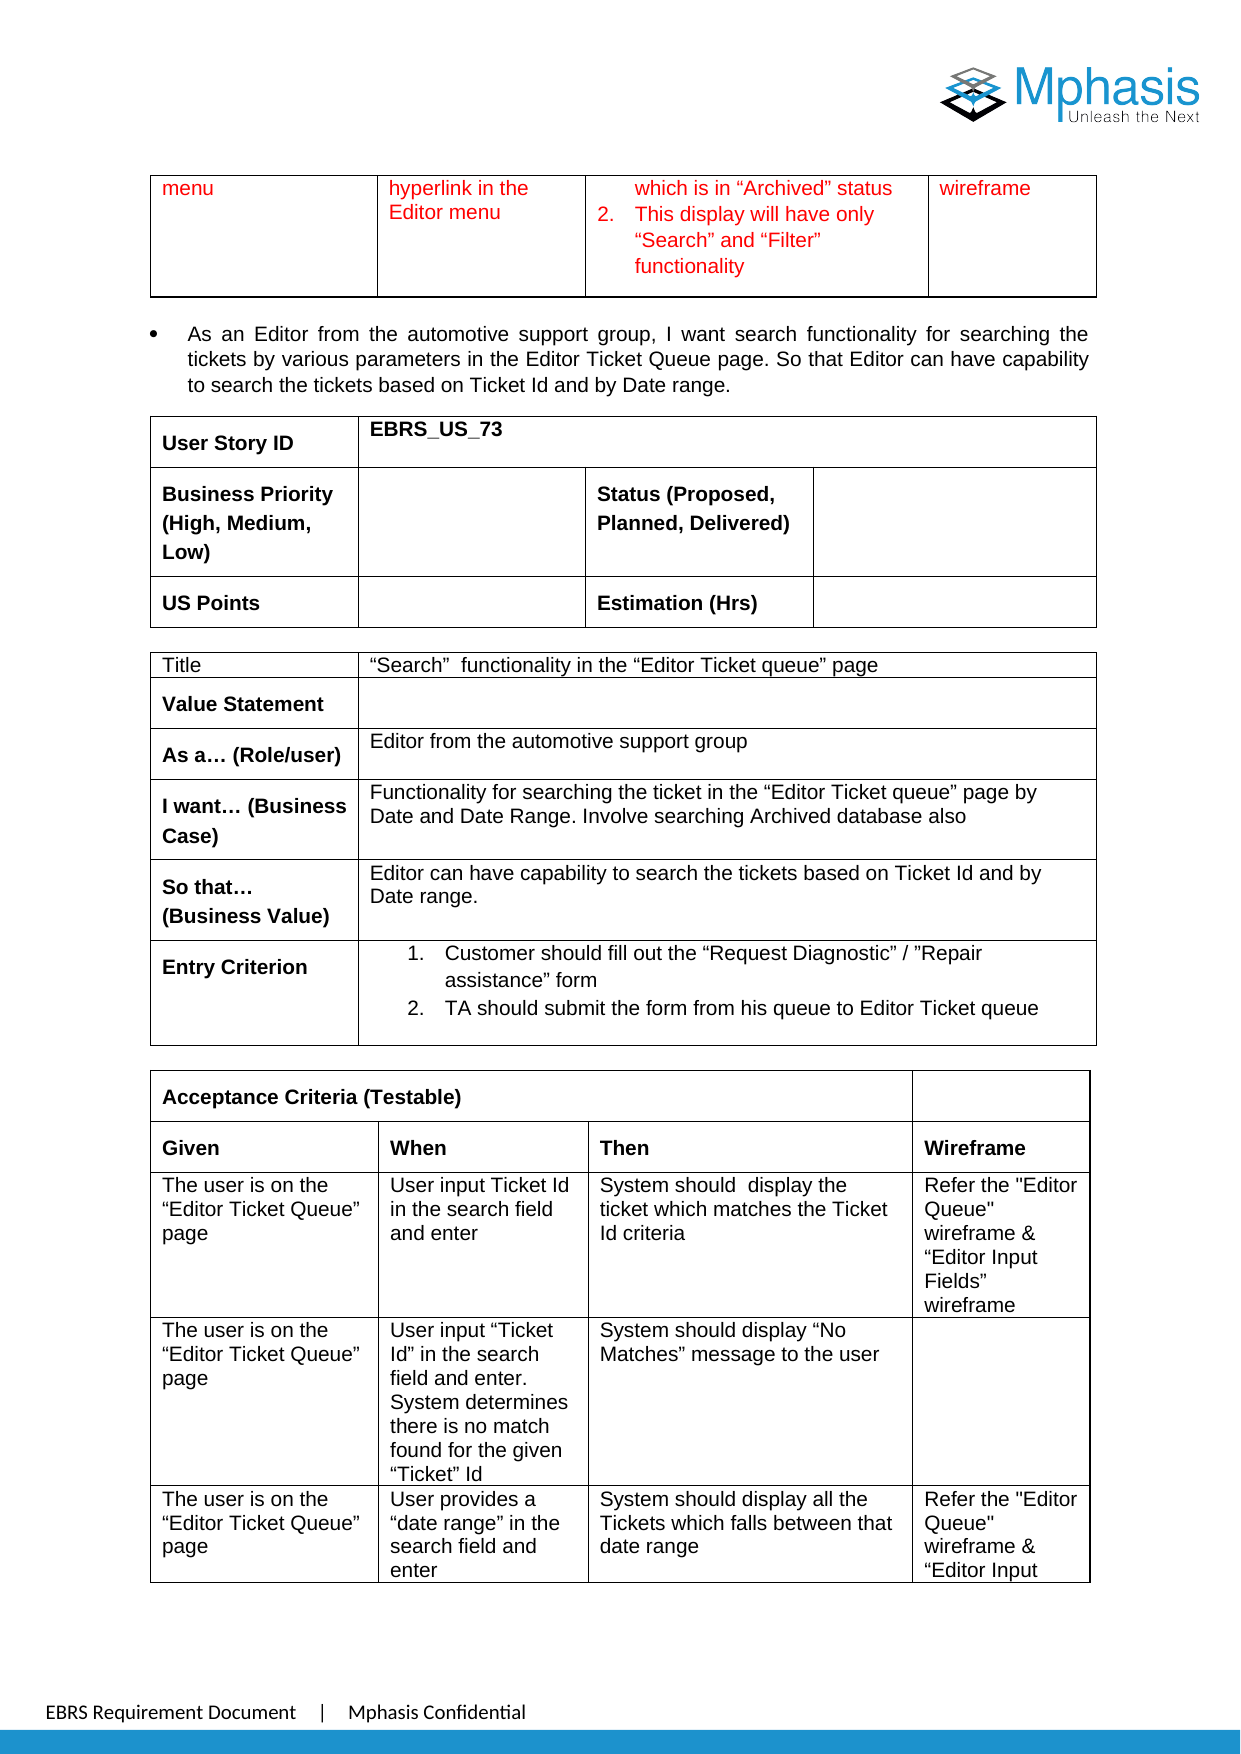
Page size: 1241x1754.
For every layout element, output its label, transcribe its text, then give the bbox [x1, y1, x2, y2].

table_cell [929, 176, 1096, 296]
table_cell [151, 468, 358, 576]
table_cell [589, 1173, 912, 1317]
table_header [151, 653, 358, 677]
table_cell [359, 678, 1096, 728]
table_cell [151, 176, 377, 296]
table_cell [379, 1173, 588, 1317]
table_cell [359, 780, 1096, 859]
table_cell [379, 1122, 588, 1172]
picture [926, 51, 1213, 139]
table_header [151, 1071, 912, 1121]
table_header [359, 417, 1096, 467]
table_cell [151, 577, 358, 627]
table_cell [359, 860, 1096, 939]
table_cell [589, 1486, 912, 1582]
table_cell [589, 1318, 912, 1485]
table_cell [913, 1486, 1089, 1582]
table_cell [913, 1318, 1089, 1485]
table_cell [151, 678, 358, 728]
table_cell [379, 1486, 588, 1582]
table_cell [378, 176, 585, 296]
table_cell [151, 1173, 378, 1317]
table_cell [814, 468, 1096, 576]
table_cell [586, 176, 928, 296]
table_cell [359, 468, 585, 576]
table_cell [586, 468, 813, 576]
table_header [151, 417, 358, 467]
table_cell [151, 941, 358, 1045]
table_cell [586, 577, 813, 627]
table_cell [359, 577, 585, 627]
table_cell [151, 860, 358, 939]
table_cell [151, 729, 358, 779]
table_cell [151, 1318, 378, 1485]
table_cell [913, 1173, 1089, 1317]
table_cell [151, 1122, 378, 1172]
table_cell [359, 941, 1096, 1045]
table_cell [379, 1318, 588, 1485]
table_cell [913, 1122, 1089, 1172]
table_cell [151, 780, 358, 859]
list As an Editor from the automotive support group, I want search functionality for searching the tickets by various parameters in the Editor Ticket Queue page. So that Editor can have capability to search the tickets based on Ticket Id and by Date range. [150, 321, 1090, 397]
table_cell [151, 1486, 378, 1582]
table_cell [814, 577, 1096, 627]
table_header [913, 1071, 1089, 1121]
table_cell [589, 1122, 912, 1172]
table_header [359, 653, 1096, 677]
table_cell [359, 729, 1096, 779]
